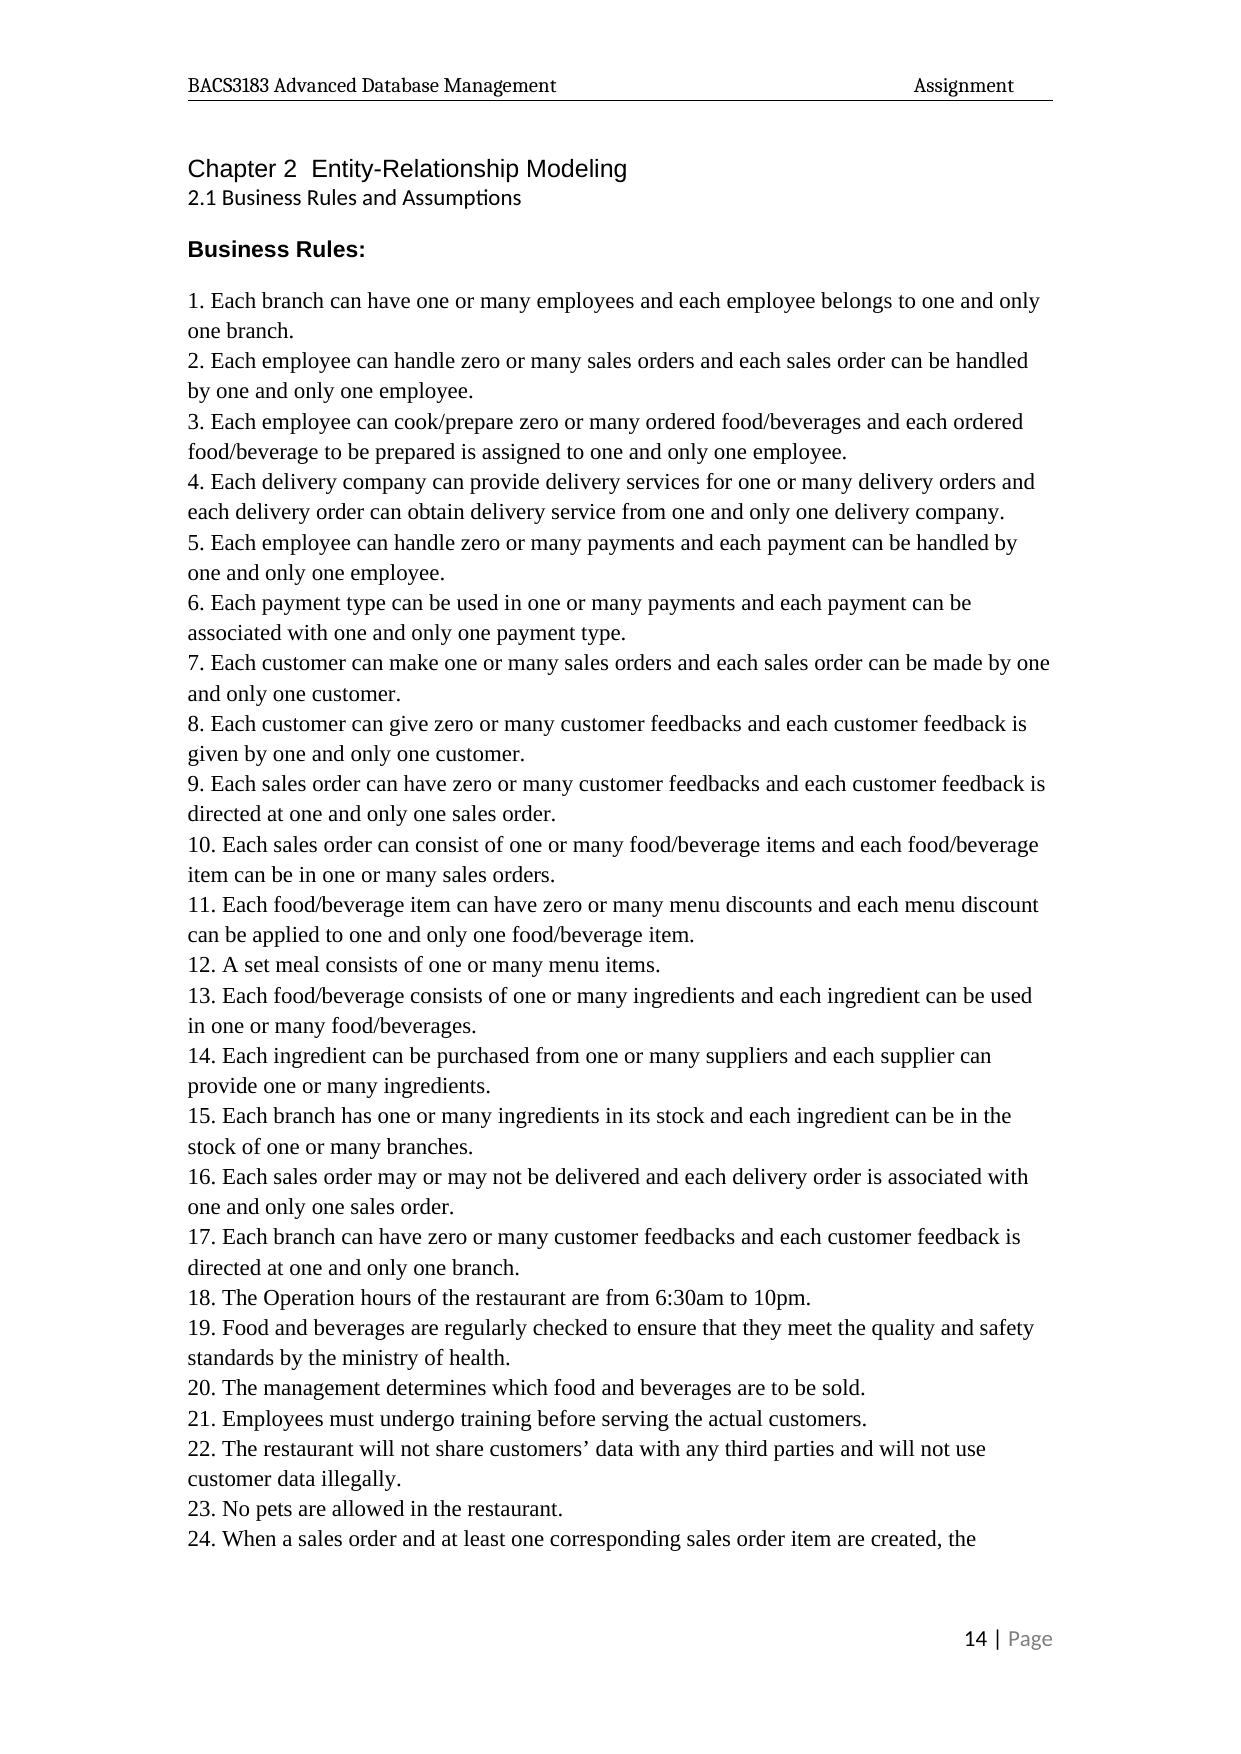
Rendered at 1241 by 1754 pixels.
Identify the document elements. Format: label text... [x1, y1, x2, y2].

text 19. Food and beverages are regularly checked to ensure that they meet the quality and safety standards by the ministry of health. [187, 1314, 1053, 1371]
text 4. Each delivery company can provide delivery services for one or many delivery orders and each delivery order can obtain delivery service from one and only one delivery company. [187, 468, 1053, 525]
text 9. Each sales order can have zero or many customer feedbacks and each customer feedback is directed at one and only one sales order. [187, 770, 1053, 827]
text 6. Each payment type can be used in one or many payments and each payment can be associated with one and only one payment type. [187, 589, 1053, 646]
text 10. Each sales order can consist of one or many food/beverage items and each food/beverage item can be in one or many sales orders. [187, 831, 1053, 887]
text 17. Each branch can have zero or many customer feedbacks and each customer feedback is directed at one and only one branch. [187, 1223, 1053, 1280]
text 3. Each employee can cook/prepare zero or many ordered food/beverages and each ordered food/beverage to be prepared is assigned to one and only one employee. [187, 408, 1053, 464]
text Business Rules: [187, 236, 1053, 262]
text 8. Each customer can give zero or many customer feedbacks and each customer feedback is given by one and only one customer. [187, 710, 1053, 766]
text 21. Employees must undergo training before serving the actual customers. [187, 1404, 1053, 1431]
text 16. Each sales order may or may not be delivered and each delivery order is associated with one and only one sales order. [187, 1163, 1053, 1219]
text 23. No pets are allowed in the restaurant. [187, 1495, 1053, 1522]
subtitle Chapter 2 Entity-Relationship Modeling [187, 154, 1053, 183]
text 2. Each employee can handle zero or many sales orders and each sales order can be handled by one and only one employee. [187, 347, 1053, 404]
text 7. Each customer can make one or many sales orders and each sales order can be made by one and only one customer. [187, 649, 1053, 706]
text 5. Each employee can handle zero or many payments and each payment can be handled by one and only one employee. [187, 528, 1053, 585]
text 14. Each ingredient can be purchased from one or many suppliers and each supplier can provide one or many ingredients. [187, 1042, 1053, 1099]
text 12. A set meal consists of one or many menu items. [187, 951, 1053, 978]
text 24. When a sales order and at least one corresponding sales order item are created, the [187, 1525, 1053, 1552]
text 22. The restaurant will not share customers’ data with any third parties and will not use customer data illegally. [187, 1435, 1053, 1491]
text 13. Each food/beverage consists of one or many ingredients and each ingredient can be used in one or many food/beverages. [187, 982, 1053, 1038]
text 15. Each branch has one or many ingredients in its stock and each ingredient can be in the stock of one or many branches. [187, 1102, 1053, 1159]
text 11. Each food/beverage item can have zero or many menu discounts and each menu discount can be applied to one and only one food/beverage item. [187, 891, 1053, 948]
text 1. Each branch can have one or many employees and each employee belongs to one and only one branch. [187, 287, 1053, 343]
text 2.1 Business Rules and Assumptions [187, 183, 1053, 211]
text 20. The management determines which food and beverages are to be sold. [187, 1374, 1053, 1401]
text 18. The Operation hours of the restaurant are from 6:30am to 10pm. [187, 1284, 1053, 1310]
